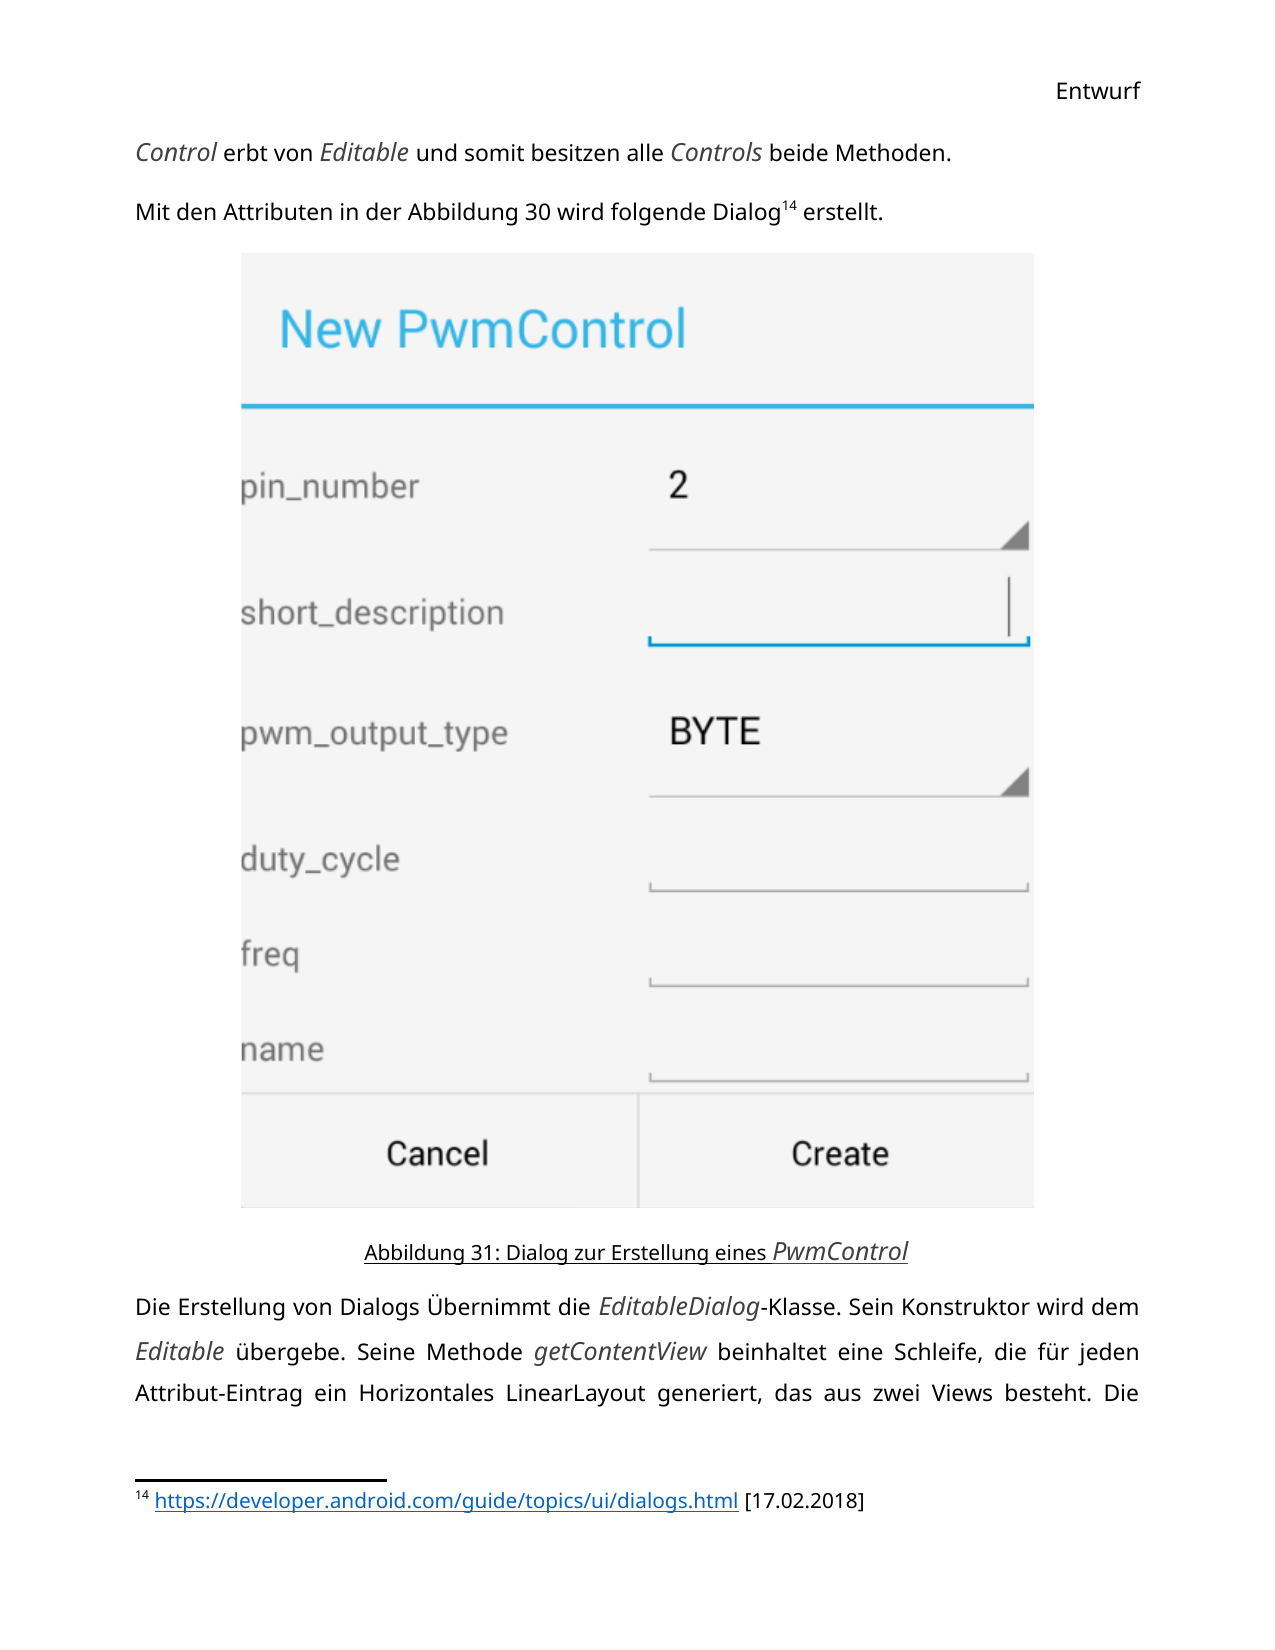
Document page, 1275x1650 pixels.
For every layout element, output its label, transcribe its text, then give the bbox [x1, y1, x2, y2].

picture [241, 253, 1034, 1208]
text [135, 1289, 1140, 1408]
text Control erbt von Editable und somit besitzen alle Controls beide Methoden. [135, 135, 1140, 169]
text Mit den Attributen in der Abbildung 30 wird folgende Dialog erstellt. [135, 196, 1140, 227]
